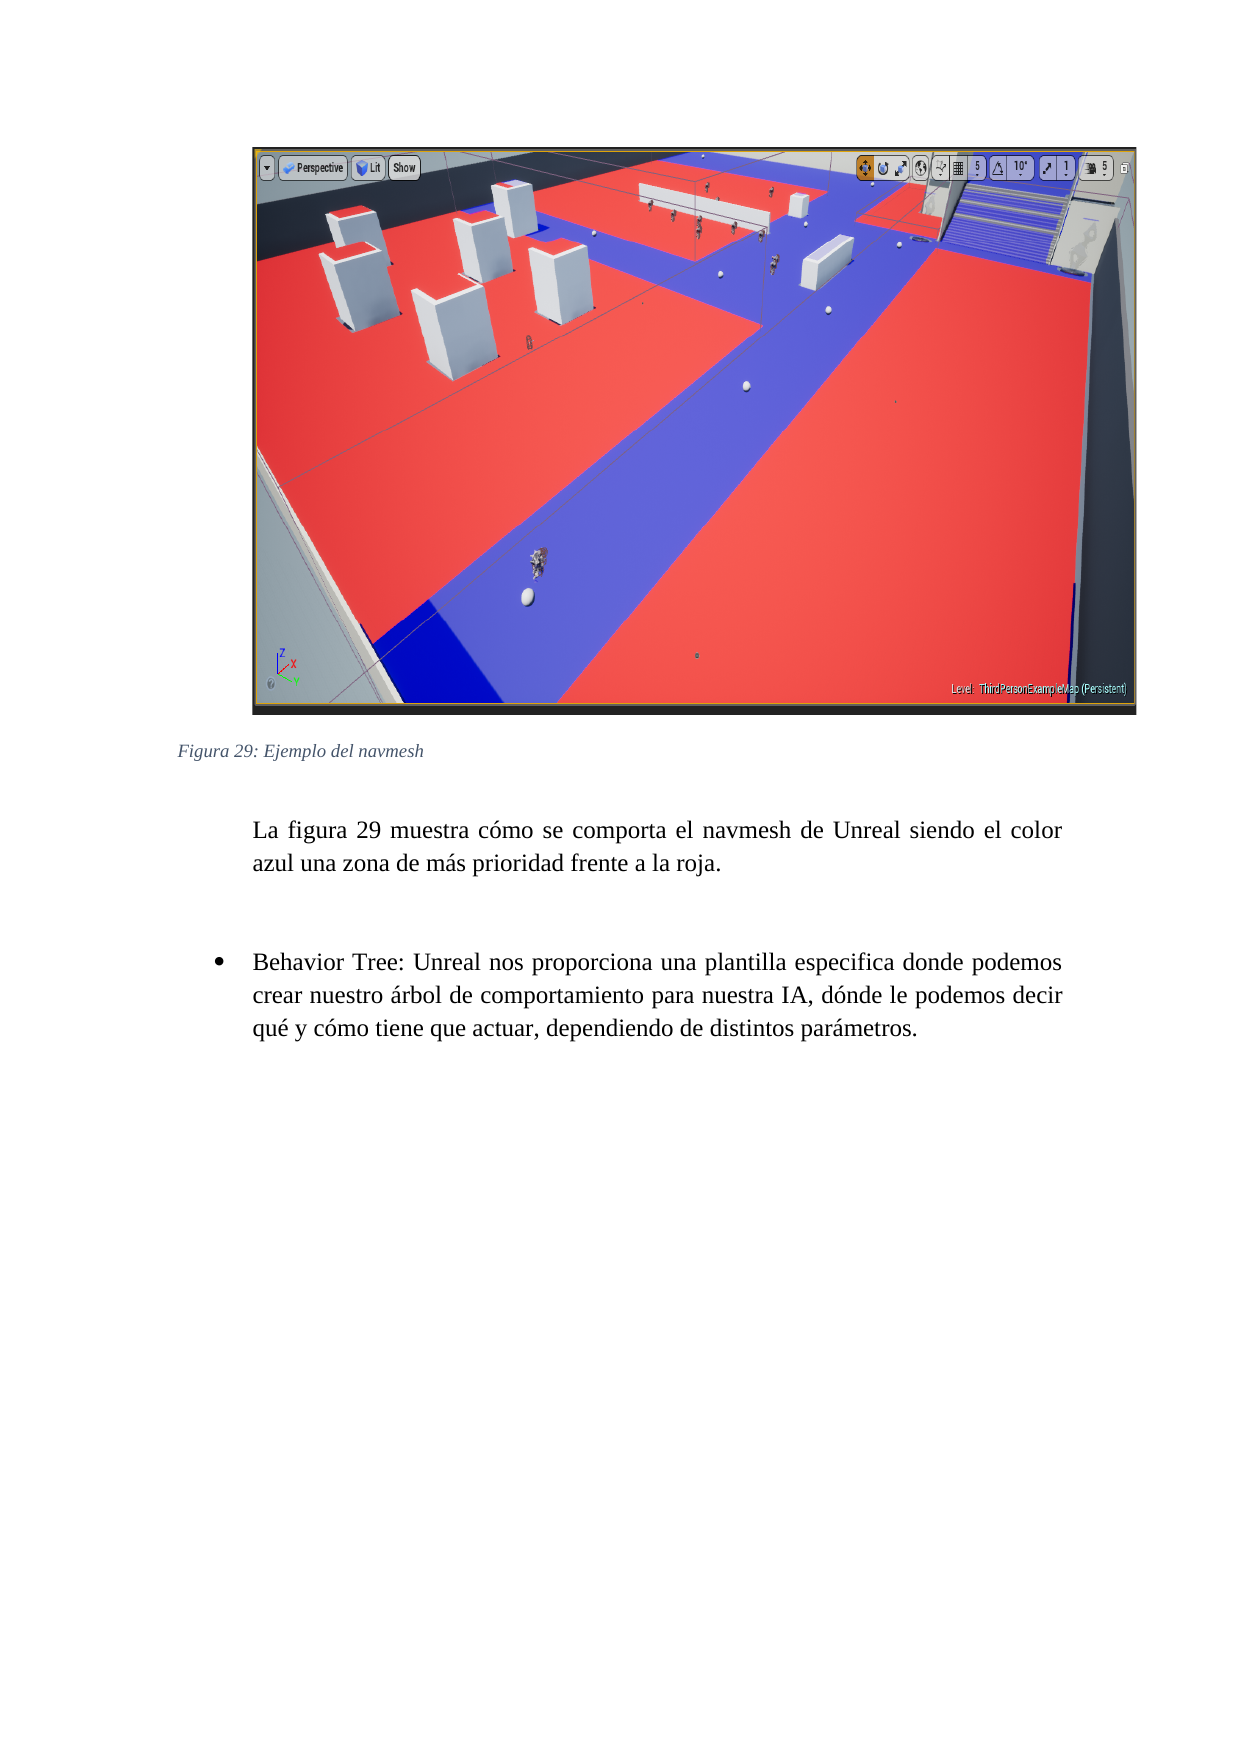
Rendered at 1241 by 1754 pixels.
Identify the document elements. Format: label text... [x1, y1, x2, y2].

list La figura 29 muestra cómo se comporta el navmesh de Unreal siendo el color azul una zona de más prioridad frente a la roja. [252, 815, 1063, 877]
list Behavior Tree: Unreal nos proporciona una plantilla especifica donde podemos crear nuestro árbol de comportamiento para nuestra IA, dónde le podemos decir qué y cómo tiene que actuar, dependiendo de distintos parámetros. [215, 947, 1063, 1042]
picture [252, 147, 1137, 715]
